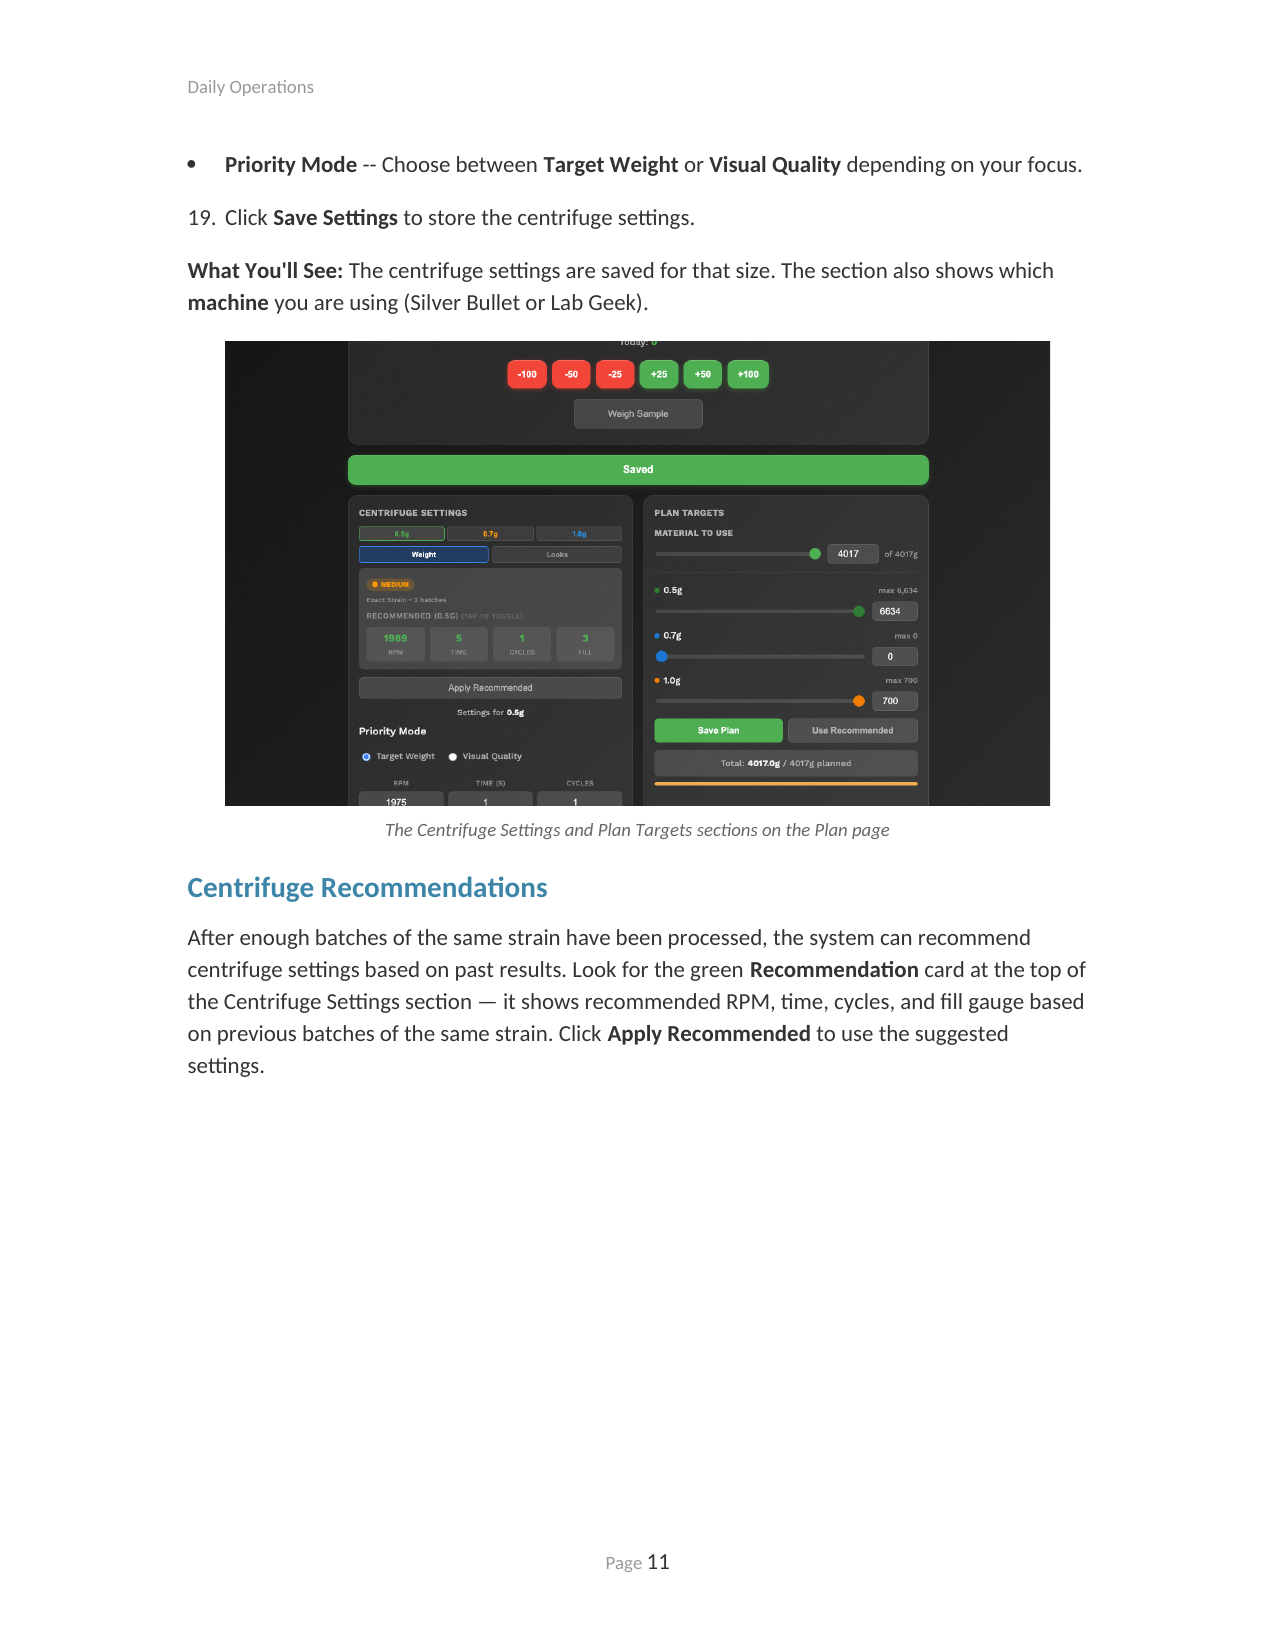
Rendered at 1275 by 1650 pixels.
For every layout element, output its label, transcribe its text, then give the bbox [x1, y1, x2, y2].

text After enough batches of the same strain have been processed, the system can recommend centrifuge settings based on past results. Look for the green Recommendation card at the top of the Centrifuge Settings section — it shows recommended RPM, time, cycles, and fill gauge based on previous batches of the same strain. Click Apply Recommended to use the suggested settings. [187, 923, 1087, 1079]
subtitle Centrifuge Recommendations [187, 869, 1087, 905]
text The Centrifuge Settings and Plan Targets sections on the Plan page [187, 818, 1087, 841]
text What You'll See: The centrifuge settings are saved for that size. The section also shows which machine you are using (Silver Bullet or Lab Geek). [187, 256, 1087, 316]
list Priority Mode -- Choose between Target Weight or Visual Quality depending on your focus. [187, 150, 1087, 178]
picture [225, 341, 1050, 806]
list Click Save Settings to store the centrifuge settings. [187, 203, 1087, 231]
